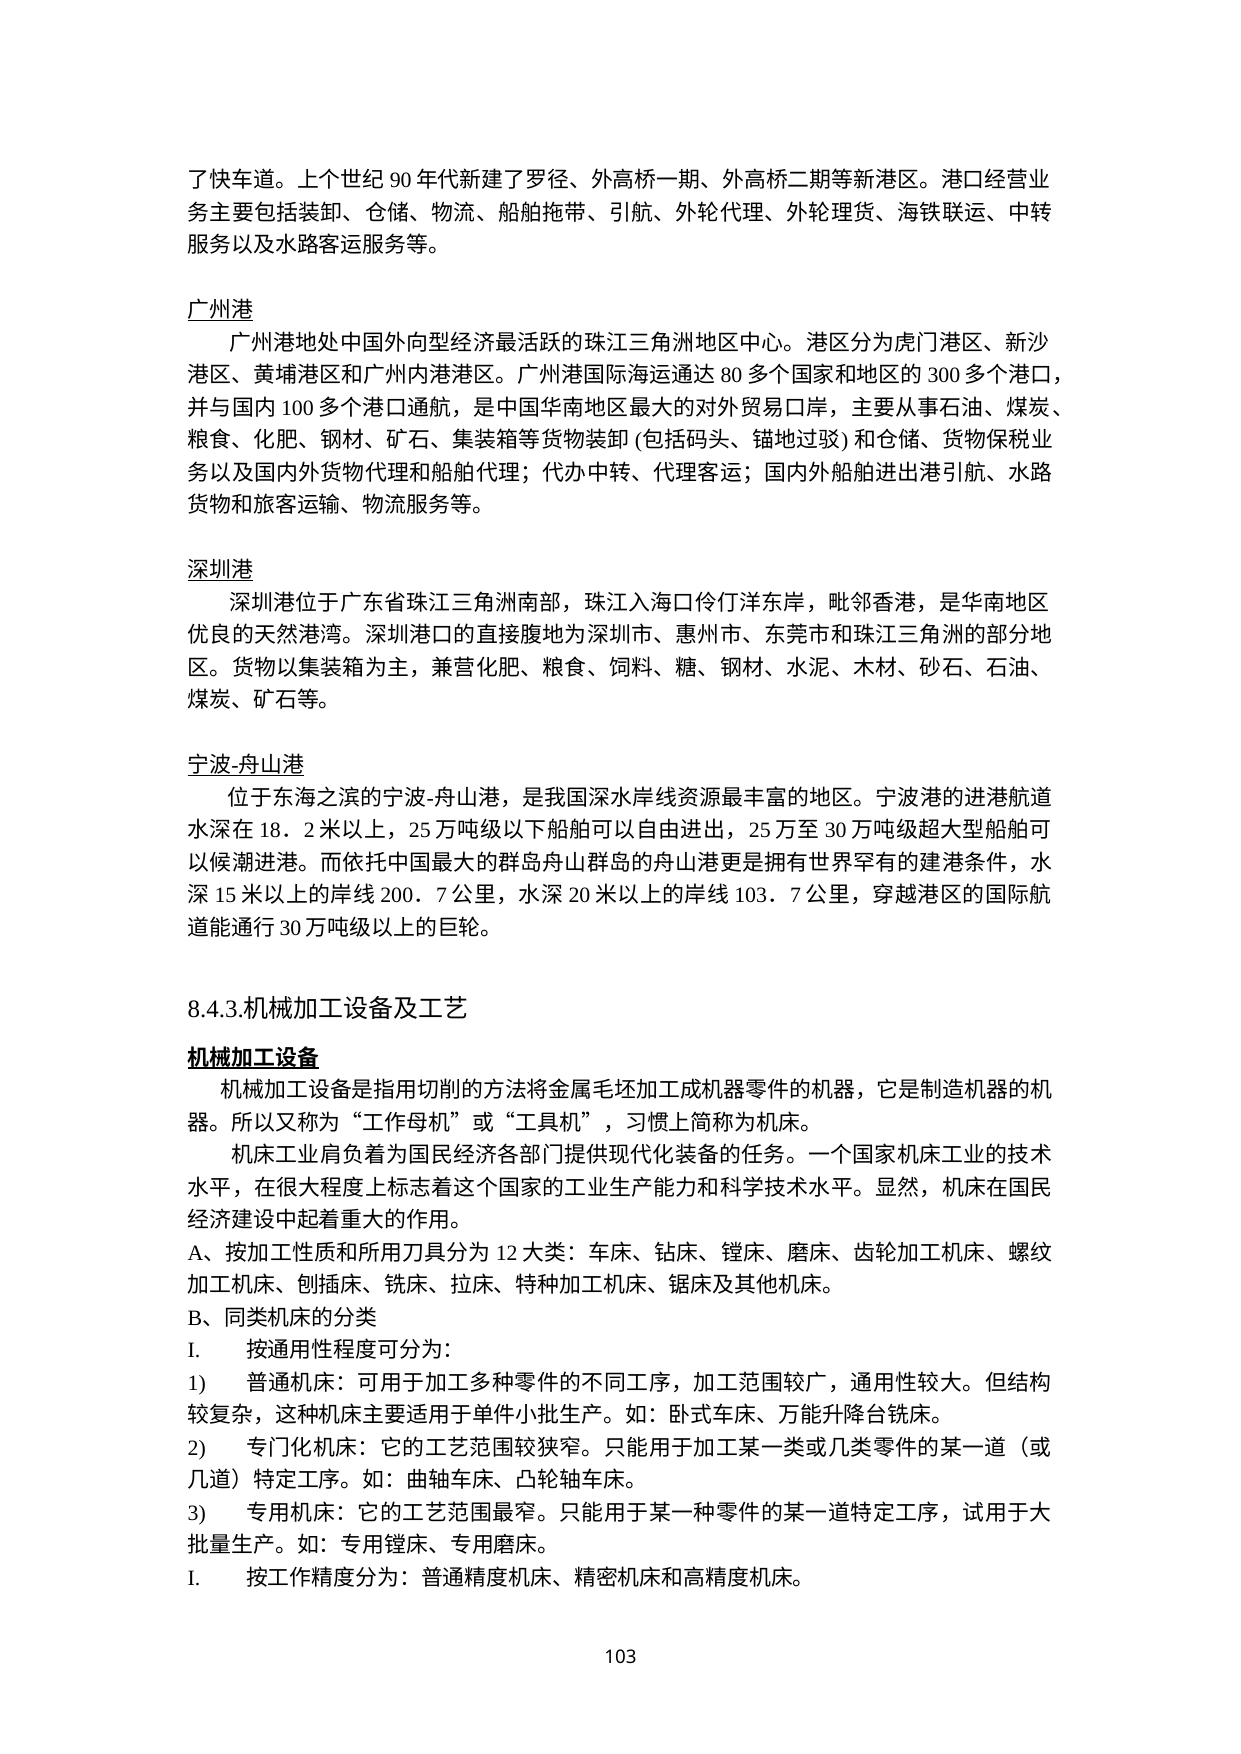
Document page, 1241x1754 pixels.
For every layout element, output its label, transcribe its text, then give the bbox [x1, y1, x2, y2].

text I. 按工作精度分为：普通精度机床、精密机床和高精度机床。 [187, 1559, 1053, 1592]
text B、同类机床的分类 [187, 1299, 1053, 1332]
text 宁波-舟山港 [187, 747, 1053, 779]
text 机械加工设备是指用切削的方法将金属毛坯加工成机器零件的机器，它是制造机器的机器。所以又称为“工作母机”或“工具机”，习惯上简称为机床。 [187, 1072, 1053, 1137]
text 机械加工设备 [187, 1039, 1053, 1072]
text 位于东海之滨的宁波-舟山港，是我国深水岸线资源最丰富的地区。宁波港的进港航道水深在18．2米以上，25万吨级以下船舶可以自由进出，25万至30万吨级超大型船舶可以候潮进港。而依托中国最大的群岛舟山群岛的舟山港更是拥有世界罕有的建港条件，水深15米以上的岸线200．7公里，水深20米以上的岸线103．7公里，穿越港区的国际航道能通行30万吨级以上的巨轮。 [187, 779, 1053, 942]
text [187, 162, 1053, 259]
text 2) 专门化机床：它的工艺范围较狭窄。只能用于加工某一类或几类零件的某一道（或几道）特定工序。如：曲轴车床、凸轮轴车床。 [187, 1429, 1053, 1494]
text 3) 专用机床：它的工艺范围最窄。只能用于某一种零件的某一道特定工序，试用于大批量生产。如：专用镗床、专用磨床。 [187, 1494, 1053, 1559]
text I. 按通用性程度可分为： [187, 1332, 1053, 1364]
text 深圳港 [187, 552, 1053, 584]
text 8.4.3.机械加工设备及工艺 [187, 974, 1053, 1039]
text 广州港 [187, 292, 1053, 324]
text 广州港地处中国外向型经济最活跃的珠江三角洲地区中心。港区分为虎门港区、新沙港区、黄埔港区和广州内港港区。广州港国际海运通达80多个国家和地区的300多个港口，并与国内100多个港口通航，是中国华南地区最大的对外贸易口岸，主要从事石油、煤炭、粮食、化肥、钢材、矿石、集装箱等货物装卸 (包括码头、锚地过驳) 和仓储、货物保税业务以及国内外货物代理和船舶代理；代办中转、代理客运；国内外船舶进出港引航、水路货物和旅客运输、物流服务等。 [187, 324, 1053, 519]
text 1) 普通机床：可用于加工多种零件的不同工序，加工范围较广，通用性较大。但结构较复杂，这种机床主要适用于单件小批生产。如：卧式车床、万能升降台铣床。 [187, 1364, 1053, 1429]
text A、按加工性质和所用刀具分为12大类：车床、钻床、镗床、磨床、齿轮加工机床、螺纹加工机床、刨插床、铣床、拉床、特种加工机床、锯床及其他机床。 [187, 1234, 1053, 1299]
text 深圳港位于广东省珠江三角洲南部，珠江入海口伶仃洋东岸，毗邻香港，是华南地区优良的天然港湾。深圳港口的直接腹地为深圳市、惠州市、东莞市和珠江三角洲的部分地区。货物以集装箱为主，兼营化肥、粮食、饲料、糖、钢材、水泥、木材、砂石、石油、煤炭、矿石等。 [187, 584, 1053, 714]
text 机床工业肩负着为国民经济各部门提供现代化装备的任务。一个国家机床工业的技术水平，在很大程度上标志着这个国家的工业生产能力和科学技术水平。显然，机床在国民经济建设中起着重大的作用。 [187, 1137, 1053, 1234]
